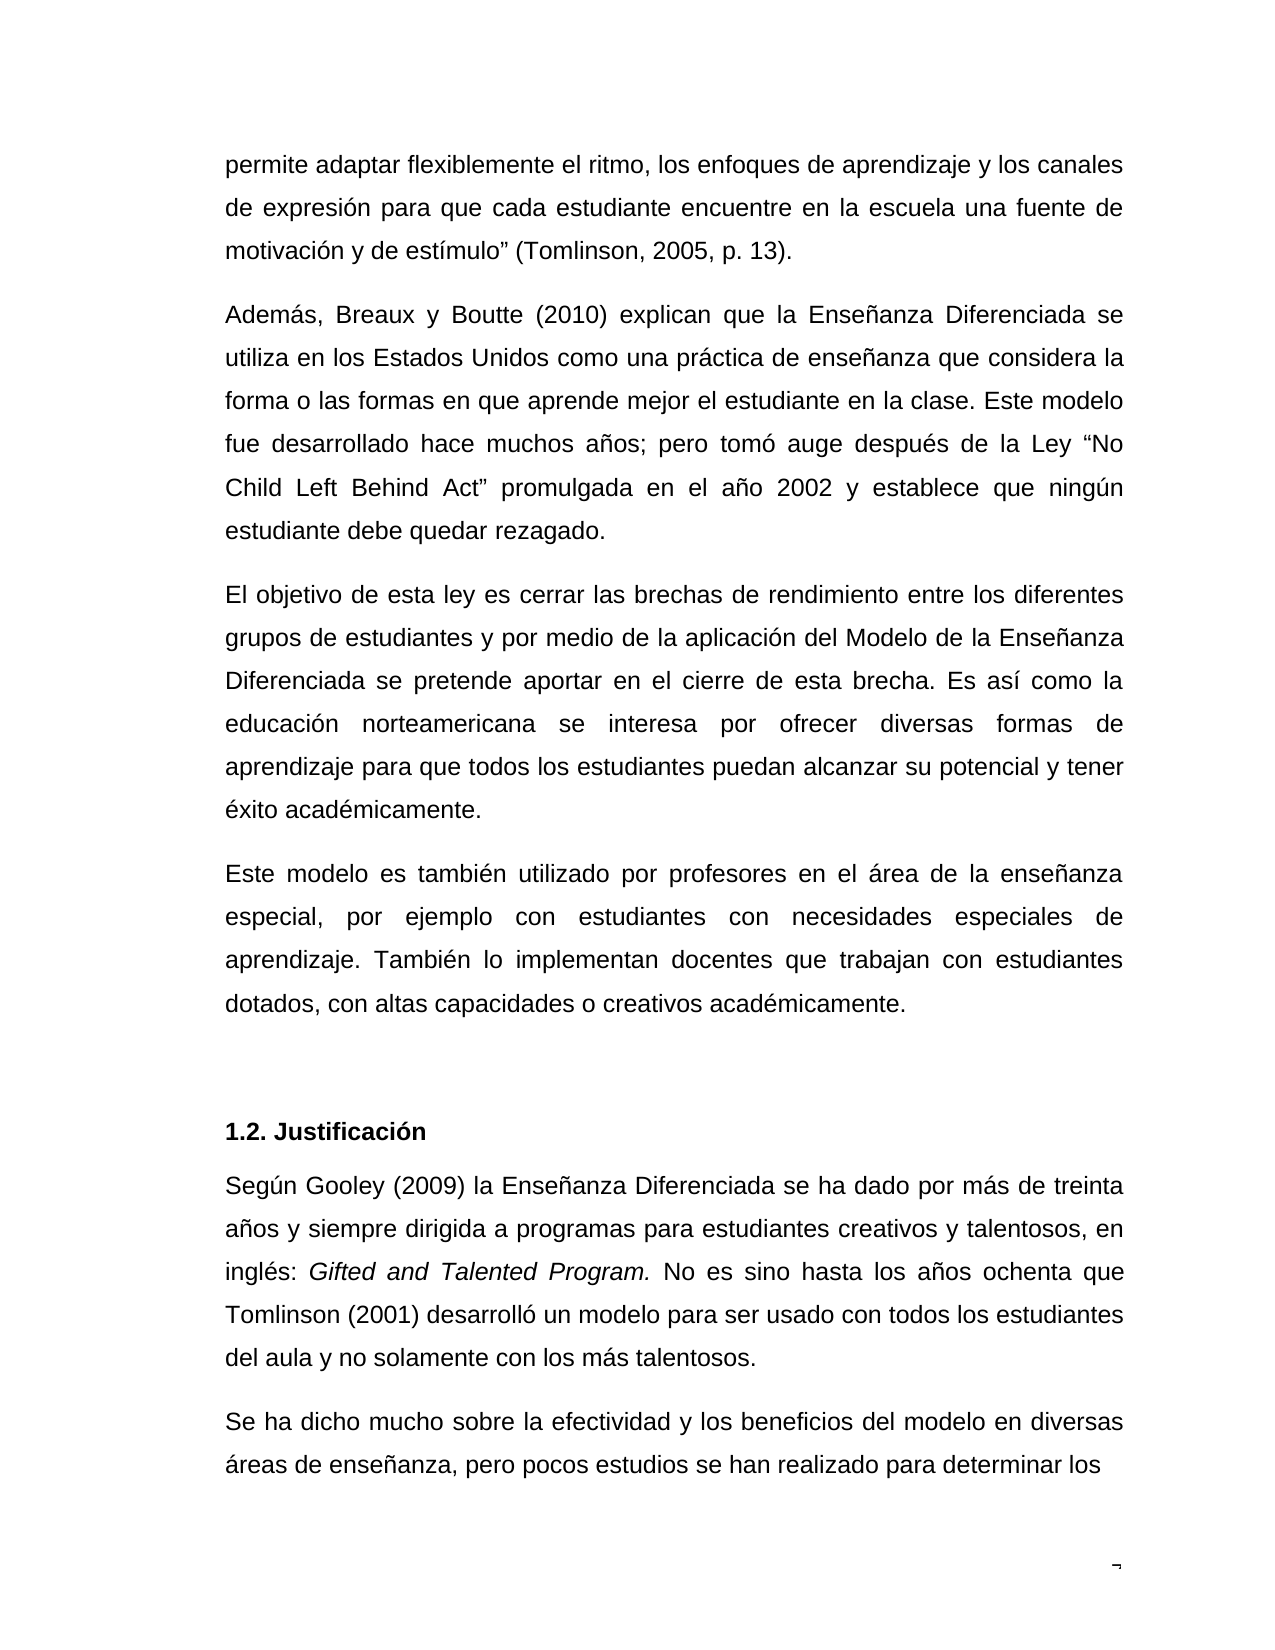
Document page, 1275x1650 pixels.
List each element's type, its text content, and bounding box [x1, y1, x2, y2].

text permite adaptar flexiblemente el ritmo, los enfoques de aprendizaje y los canales de expresión para que cada estudiante encuentre en la escuela una fuente de motivación y de estímulo” (Tomlinson, 2005, p. 13). [225, 150, 1126, 265]
text El objetivo de esta ley es cerrar las brechas de rendimiento entre los diferentes grupos de estudiantes y por medio de la aplicación del Modelo de la Enseñanza Diferenciada se pretende aportar en el cierre de esta brecha. Es así como la educación norteamericana se interesa por ofrecer diversas formas de aprendizaje para que todos los estudiantes puedan alcanzar su potencial y tener éxito académicamente. [225, 580, 1125, 824]
text Este modelo es también utilizado por profesores en el área de la enseñanza especial, por ejemplo con estudiantes con necesidades especiales de aprendizaje. También lo implementan docentes que trabajan con estudiantes dotados, con altas capacidades o creativos académicamente. [225, 859, 1125, 1017]
subtitle Justificación [225, 1117, 1275, 1145]
text Según Gooley (2009) la Enseñanza Diferenciada se ha dado por más de treinta años y siempre dirigida a programas para estudiantes creativos y talentosos, en inglés: Gifted and Talented Program. No es sino hasta los años ochenta que Tomlinson (2001) desarrolló un modelo para ser usado con todos los estudiantes del aula y no solamente con los más talentosos. [225, 1171, 1126, 1372]
text Se ha dicho mucho sobre la efectividad y los beneficios del modelo en diversas áreas de enseñanza, pero pocos estudios se han realizado para determinar los [225, 1407, 1126, 1479]
text Además, Breaux y Boutte (2010) explican que la Enseñanza Diferenciada se utiliza en los Estados Unidos como una práctica de enseñanza que considera la forma o las formas en que aprende mejor el estudiante en la clase. Este modelo fue desarrollado hace muchos años; pero tomó auge después de la Ley “No Child Left Behind Act” promulgada en el año 2002 y establece que ningún estudiante debe quedar rezagado. [225, 300, 1126, 544]
